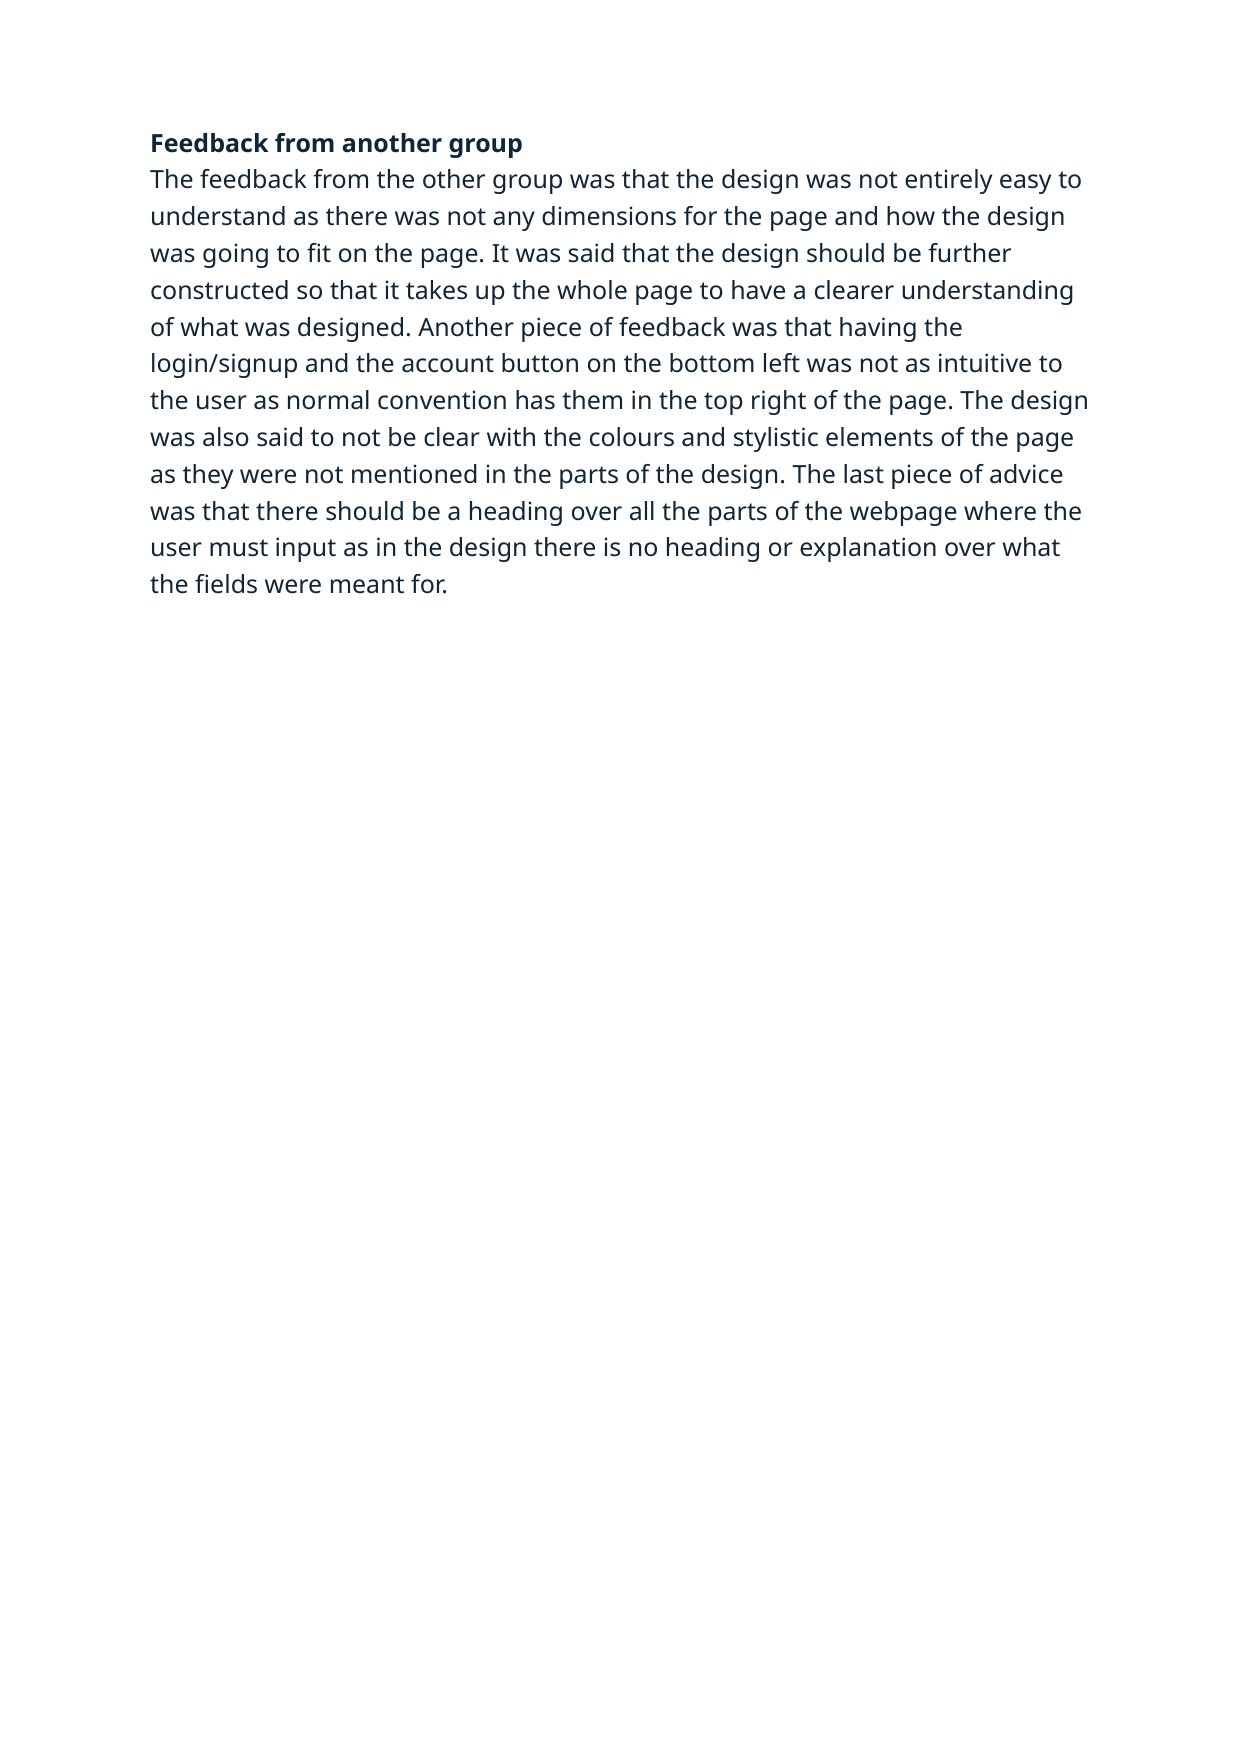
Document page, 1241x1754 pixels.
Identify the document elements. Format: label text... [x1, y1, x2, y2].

text Feedback from another group [150, 125, 1090, 159]
text The feedback from the other group was that the design was not entirely easy to understand as there was not any dimensions for the page and how the design was going to fit on the page. It was said that the design should be further constructed so that it takes up the whole page to have a clearer understanding of what was designed. Another piece of feedback was that having the login/signup and the account button on the bottom left was not as intuitive to the user as normal convention has them in the top right of the page. The design was also said to not be clear with the colours and stylistic elements of the page as they were not mentioned in the parts of the design. The last piece of advice was that there should be a heading over all the parts of the webpage where the user must input as in the design there is no heading or explanation over what the fields were meant for. [150, 162, 1090, 601]
